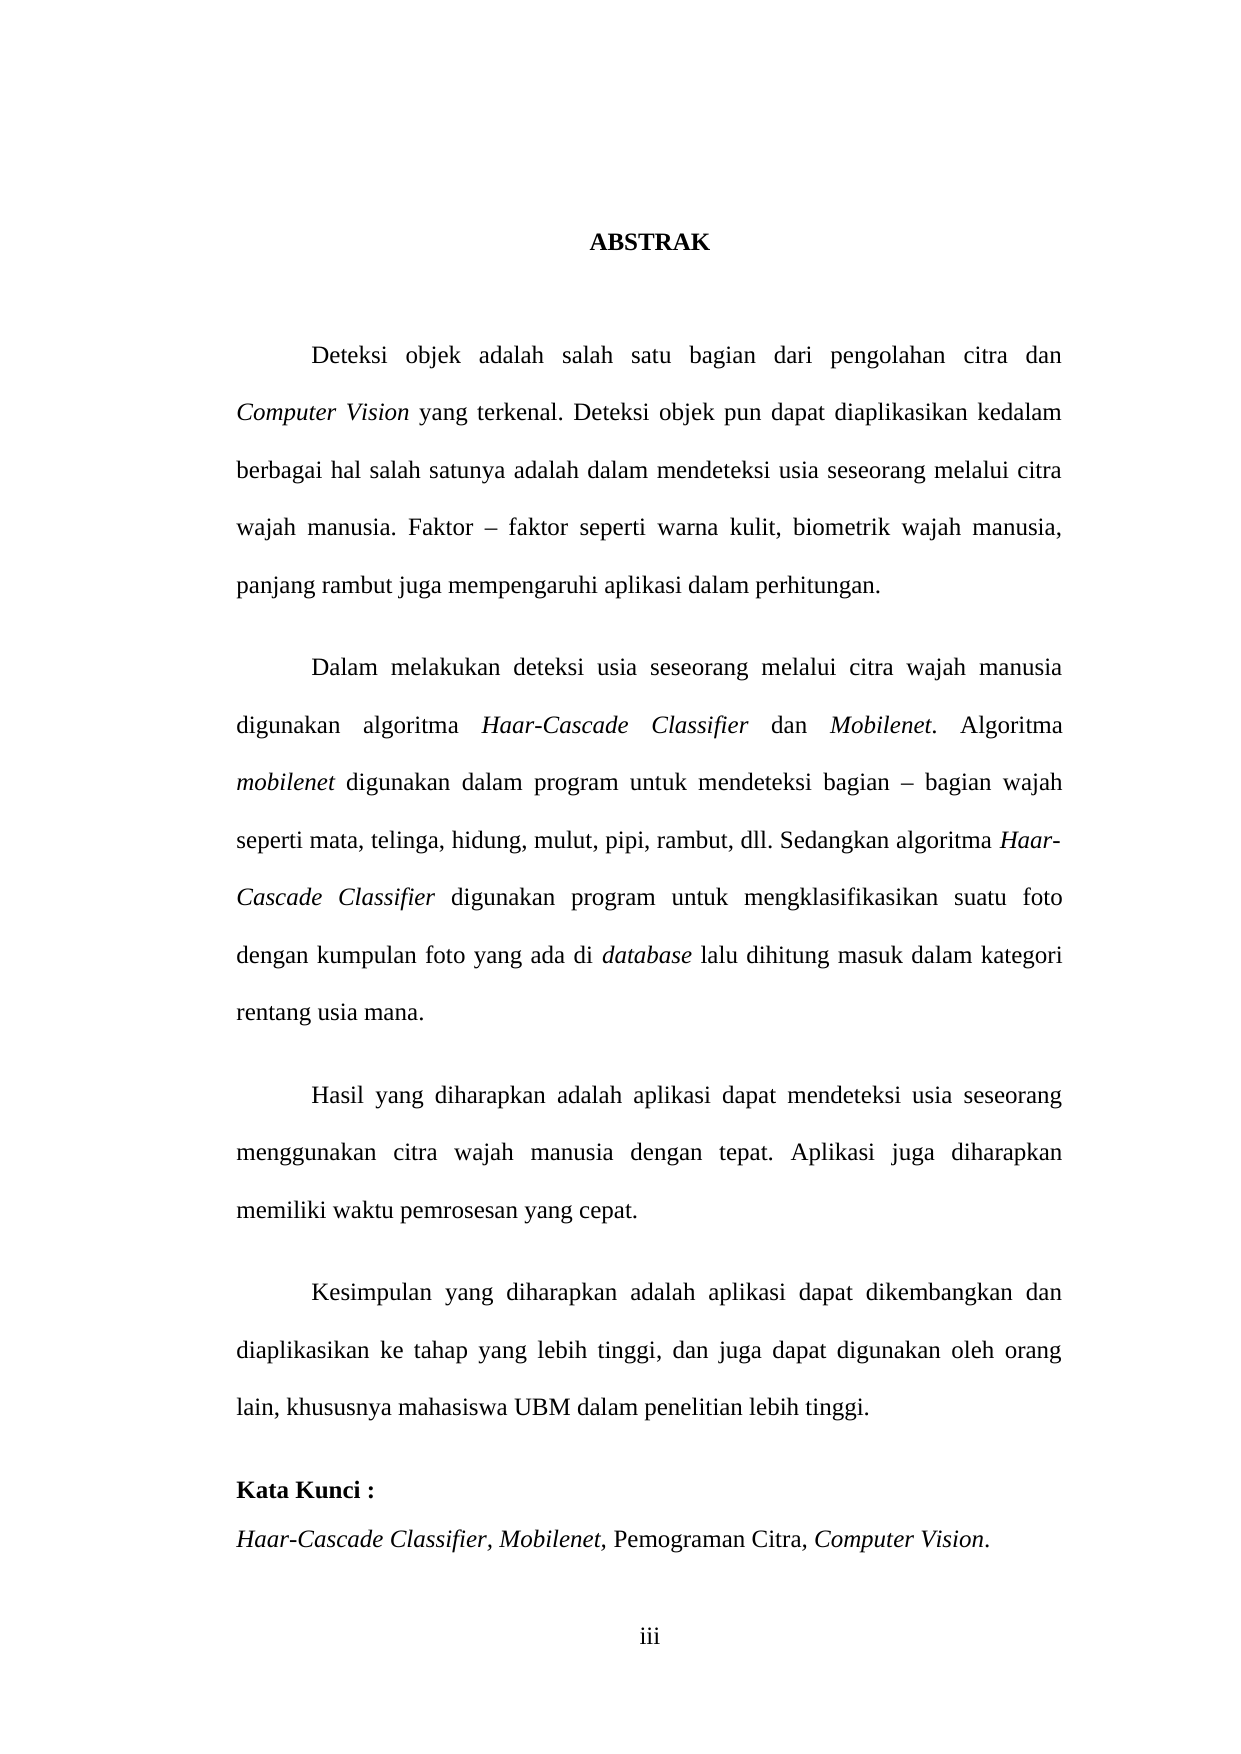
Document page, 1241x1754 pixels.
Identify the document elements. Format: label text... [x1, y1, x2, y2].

text Haar-Cascade Classifier, Mobilenet, Pemograman Citra, Computer Vision. [236, 1524, 1063, 1553]
subtitle ABSTRAK [236, 227, 1063, 256]
text Kata Kunci : [236, 1475, 1063, 1504]
text Deteksi objek adalah salah satu bagian dari pengolahan citra dan Computer Vision yang terkenal. Deteksi objek pun dapat diaplikasikan kedalam berbagai hal salah satunya adalah dalam mendeteksi usia seseorang melalui citra wajah manusia. Faktor – faktor seperti warna kulit, biometrik wajah manusia, panjang rambut juga mempengaruhi aplikasi dalam perhitungan. [236, 340, 1063, 599]
text Dalam melakukan deteksi usia seseorang melalui citra wajah manusia digunakan algoritma Haar-Cascade Classifier dan Mobilenet. Algoritma mobilenet digunakan dalam program untuk mendeteksi bagian – bagian wajah seperti mata, telinga, hidung, mulut, pipi, rambut, dll. Sedangkan algoritma Haar-Cascade Classifier digunakan program untuk mengklasifikasikan suatu foto dengan kumpulan foto yang ada di database lalu dihitung masuk dalam kategori rentang usia mana. [236, 652, 1063, 1026]
text Kesimpulan yang diharapkan adalah aplikasi dapat dikembangkan dan diaplikasikan ke tahap yang lebih tinggi, dan juga dapat digunakan oleh orang lain, khususnya mahasiswa UBM dalam penelitian lebih tinggi. [236, 1277, 1063, 1421]
text Hasil yang diharapkan adalah aplikasi dapat mendeteksi usia seseorang menggunakan citra wajah manusia dengan tepat. Aplikasi juga diharapkan memiliki waktu pemrosesan yang cepat. [236, 1080, 1063, 1224]
